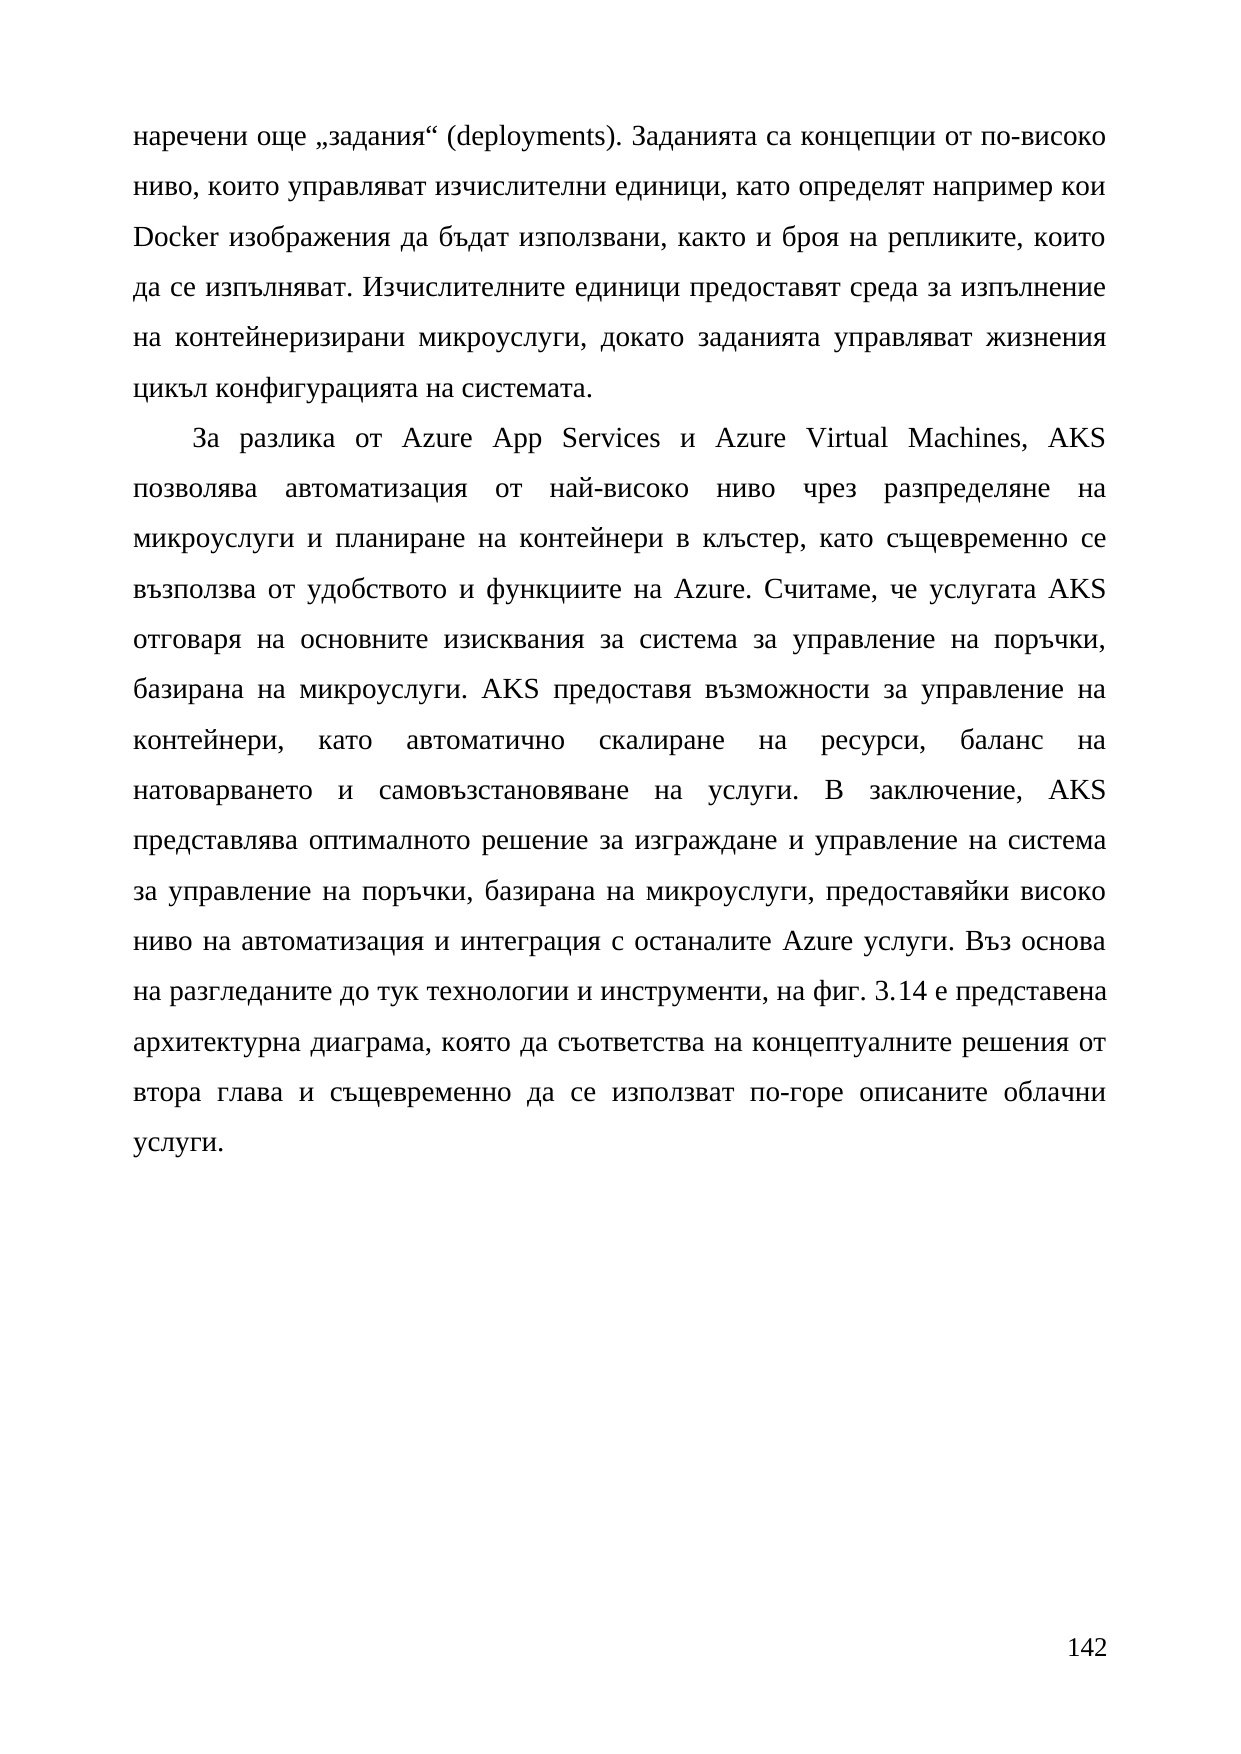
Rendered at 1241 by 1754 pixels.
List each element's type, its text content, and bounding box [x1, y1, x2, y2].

text За разлика от Azure App Services и Azure Virtual Machines, AKS позволява автоматизация от най-високо ниво чрез разпределяне на микроуслуги и планиране на контейнери в клъстер, като същевременно се възползва от удобството и функциите на Azure. Считаме, че услугата AKS отговаря на основните изисквания за система за управление на поръчки, базирана на микроуслуги. AKS предоставя възможности за управление на контейнери, като автоматично скалиране на ресурси, баланс на натоварването и самовъзстановяване на услуги. В заключение, AKS представлява оптималното решение за изграждане и управление на система за управление на поръчки, базирана на микроуслуги, предоставяйки високо ниво на автоматизация и интеграция с останалите Azure услуги. Въз основа на разгледаните до тук технологии и инструменти, на фиг. 3.14 е представена архитектурна диаграма, която да съответства на концептуалните решения от втора глава и същевременно да се използват по-горе описаните облачни услуги. [133, 420, 1107, 1158]
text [133, 118, 1107, 403]
